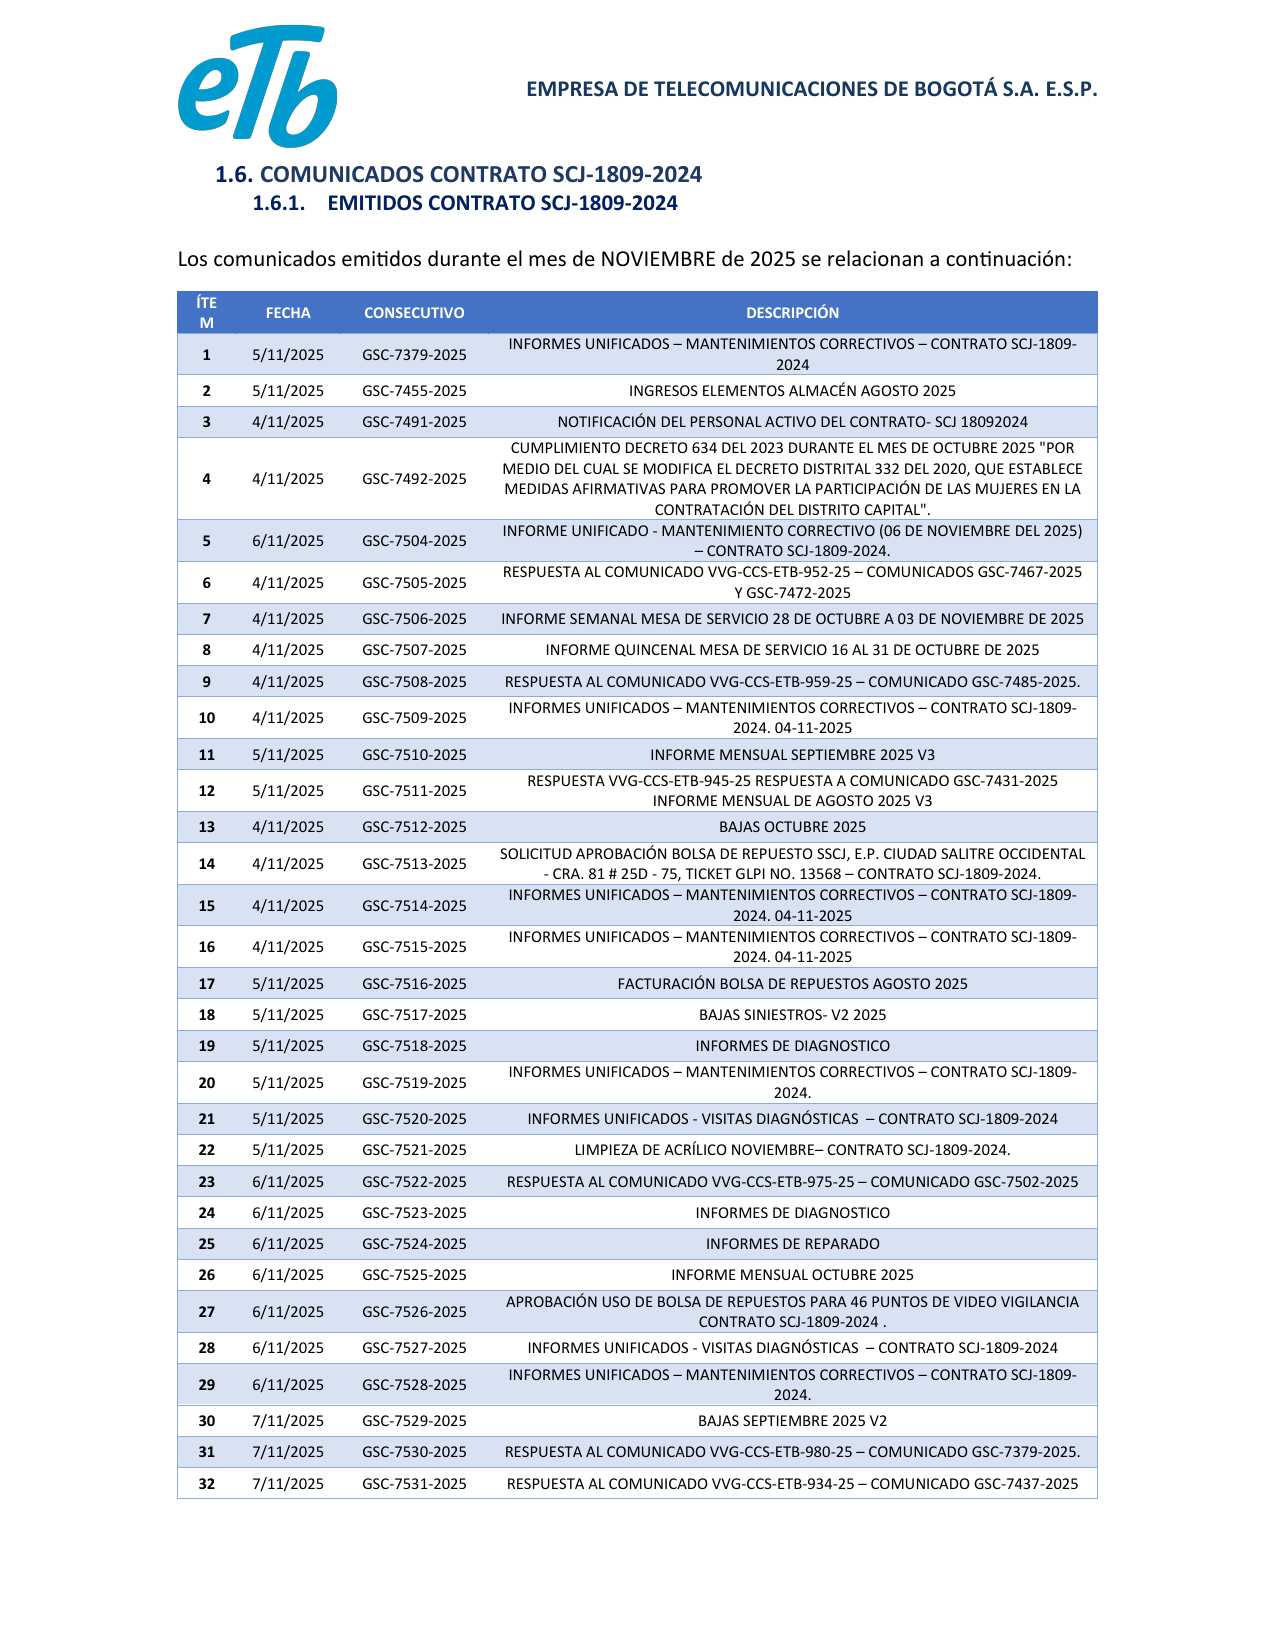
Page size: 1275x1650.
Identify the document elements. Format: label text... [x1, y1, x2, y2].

table_cell GSC-7512-2025 [341, 812, 488, 842]
table_cell GSC-7522-2025 [341, 1166, 488, 1196]
table_cell 15 [178, 885, 236, 925]
table_cell INFORME MENSUAL SEPTIEMBRE 2025 V3 [488, 739, 1097, 769]
table_cell RESPUESTA AL COMUNICADO VVG-CCS-ETB-975-25 – COMUNICADO GSC-7502-2025 [488, 1166, 1097, 1196]
table_cell INFORMES DE DIAGNOSTICO [488, 1197, 1097, 1227]
table_cell INFORMES DE DIAGNOSTICO [488, 1031, 1097, 1061]
table_cell APROBACIÓN USO DE BOLSA DE REPUESTOS PARA 46 PUNTOS DE VIDEO VIGILANCIA CONTRATO SCJ-1809-2024 . [488, 1291, 1097, 1332]
table_cell SOLICITUD APROBACIÓN BOLSA DE REPUESTO SSCJ, E.P. CIUDAD SALITRE OCCIDENTAL - CRA. 81 # 25D - 75, TICKET GLPI NO. 13568 – CONTRATO SCJ-1809-2024. [488, 843, 1097, 884]
table_cell BAJAS SINIESTROS- V2 2025 [488, 999, 1097, 1029]
table_cell INGRESOS ELEMENTOS ALMACÉN AGOSTO 2025 [488, 375, 1097, 406]
text Los comunicados emitidos durante el mes de NOVIEMBRE de 2025 se relacionan a continuación: [177, 244, 1098, 272]
table_cell 6/11/2025 [236, 1260, 341, 1290]
table_cell BAJAS OCTUBRE 2025 [488, 812, 1097, 842]
table_cell 6/11/2025 [236, 1364, 341, 1404]
table_cell 5/11/2025 [236, 1104, 341, 1134]
table_cell 5/11/2025 [236, 999, 341, 1029]
table_cell GSC-7528-2025 [341, 1364, 488, 1404]
table_cell GSC-7530-2025 [341, 1437, 488, 1467]
table_cell 7/11/2025 [236, 1406, 341, 1436]
table_cell 9 [178, 666, 236, 696]
table_cell GSC-7523-2025 [341, 1197, 488, 1227]
table_cell GSC-7521-2025 [341, 1135, 488, 1165]
table_cell INFORMES UNIFICADOS - VISITAS DIAGNÓSTICAS – CONTRATO SCJ-1809-2024 [488, 1333, 1097, 1363]
table_cell 19 [178, 1031, 236, 1061]
table_cell GSC-7509-2025 [341, 697, 488, 738]
table_cell 18 [178, 999, 236, 1029]
table_cell 5/11/2025 [236, 375, 341, 406]
table_cell INFORMES UNIFICADOS – MANTENIMIENTOS CORRECTIVOS – CONTRATO SCJ-1809-2024. 04-11-2025 [488, 885, 1097, 925]
table_cell 6/11/2025 [236, 520, 341, 561]
table_cell 4/11/2025 [236, 843, 341, 884]
table_cell 6/11/2025 [236, 1166, 341, 1196]
table_cell GSC-7529-2025 [341, 1406, 488, 1436]
table_cell GSC-7518-2025 [341, 1031, 488, 1061]
table_cell RESPUESTA AL COMUNICADO VVG-CCS-ETB-934-25 – COMUNICADO GSC-7437-2025 [488, 1468, 1097, 1498]
table_cell 24 [178, 1197, 236, 1227]
table_header DESCRIPCIÓN [489, 292, 1097, 333]
table_cell 1 [178, 334, 236, 374]
table_cell 5/11/2025 [236, 1135, 341, 1165]
table_cell 6/11/2025 [236, 1333, 341, 1363]
table_cell 4/11/2025 [236, 697, 341, 738]
table_cell 28 [178, 1333, 236, 1363]
table_cell 16 [178, 926, 236, 967]
table_cell GSC-7517-2025 [341, 999, 488, 1029]
table_cell GSC-7531-2025 [341, 1468, 488, 1498]
table_cell CUMPLIMIENTO DECRETO 634 DEL 2023 DURANTE EL MES DE OCTUBRE 2025 "POR MEDIO DEL CUAL SE MODIFICA EL DECRETO DISTRITAL 332 DEL 2020, QUE ESTABLECE MEDIDAS AFIRMATIVAS PARA PROMOVER LA PARTICIPACIÓN DE LAS MUJERES EN LA CONTRATACIÓN DEL DISTRITO CAPITAL". [488, 438, 1097, 519]
table_cell GSC-7455-2025 [341, 375, 488, 406]
table_cell GSC-7513-2025 [341, 843, 488, 884]
table_cell GSC-7524-2025 [341, 1229, 488, 1259]
table_cell 7 [178, 604, 236, 634]
table_cell 8 [178, 635, 236, 665]
table_cell 4/11/2025 [236, 885, 341, 925]
table_cell INFORMES DE REPARADO [488, 1229, 1097, 1259]
table_cell 32 [178, 1468, 236, 1498]
table_cell GSC-7527-2025 [341, 1333, 488, 1363]
table_cell 6/11/2025 [236, 1197, 341, 1227]
table_cell INFORMES UNIFICADOS – MANTENIMIENTOS CORRECTIVOS – CONTRATO SCJ-1809-2024. [488, 1364, 1097, 1404]
table_cell 17 [178, 968, 236, 998]
table_cell 13 [178, 812, 236, 842]
table_cell LIMPIEZA DE ACRÍLICO NOVIEMBRE– CONTRATO SCJ-1809-2024. [488, 1135, 1097, 1165]
table_cell 4/11/2025 [236, 604, 341, 634]
table_cell 5/11/2025 [236, 739, 341, 769]
table_cell INFORME UNIFICADO - MANTENIMIENTO CORRECTIVO (06 DE NOVIEMBRE DEL 2025) – CONTRATO SCJ-1809-2024. [488, 520, 1097, 561]
table_header FECHA [236, 292, 340, 333]
table_cell 5 [178, 520, 236, 561]
table_cell INFORMES UNIFICADOS – MANTENIMIENTOS CORRECTIVOS – CONTRATO SCJ-1809-2024. [488, 1062, 1097, 1102]
table_cell 6 [178, 562, 236, 602]
table_cell 7/11/2025 [236, 1437, 341, 1467]
picture [287, 95, 317, 134]
table_cell 20 [178, 1062, 236, 1102]
table_cell 10 [178, 697, 236, 738]
table_cell 4/11/2025 [236, 812, 341, 842]
table_cell 7/11/2025 [236, 1468, 341, 1498]
picture [177, 25, 338, 149]
subtitle EMITIDOS CONTRATO SCJ-1809-2024 [252, 188, 1098, 216]
table_cell GSC-7525-2025 [341, 1260, 488, 1290]
table_cell GSC-7516-2025 [341, 968, 488, 998]
table_cell RESPUESTA AL COMUNICADO VVG-CCS-ETB-952-25 – COMUNICADOS GSC-7467-2025 Y GSC-7472-2025 [488, 562, 1097, 602]
table_cell 5/11/2025 [236, 1031, 341, 1061]
table_cell GSC-7506-2025 [341, 604, 488, 634]
table_cell 4/11/2025 [236, 438, 341, 519]
table_cell 5/11/2025 [236, 968, 341, 998]
table_cell GSC-7379-2025 [341, 334, 488, 374]
table_cell NOTIFICACIÓN DEL PERSONAL ACTIVO DEL CONTRATO- SCJ 18092024 [488, 407, 1097, 437]
table_header ÍTEM [178, 292, 235, 333]
table_cell 4/11/2025 [236, 407, 341, 437]
table_cell 22 [178, 1135, 236, 1165]
table_cell 6/11/2025 [236, 1291, 341, 1332]
table_cell GSC-7511-2025 [341, 770, 488, 811]
table_cell GSC-7507-2025 [341, 635, 488, 665]
table_cell 31 [178, 1437, 236, 1467]
table_cell RESPUESTA VVG-CCS-ETB-945-25 RESPUESTA A COMUNICADO GSC-7431-2025 INFORME MENSUAL DE AGOSTO 2025 V3 [488, 770, 1097, 811]
subtitle COMUNICADOS CONTRATO SCJ-1809-2024 [215, 158, 1095, 188]
table_cell BAJAS SEPTIEMBRE 2025 V2 [488, 1406, 1097, 1436]
table_cell GSC-7520-2025 [341, 1104, 488, 1134]
table_cell 2 [178, 375, 236, 406]
table_cell GSC-7508-2025 [341, 666, 488, 696]
table_cell 3 [178, 407, 236, 437]
table_cell FACTURACIÓN BOLSA DE REPUESTOS AGOSTO 2025 [488, 968, 1097, 998]
table_cell 4/11/2025 [236, 926, 341, 967]
table_cell RESPUESTA AL COMUNICADO VVG-CCS-ETB-980-25 – COMUNICADO GSC-7379-2025. [488, 1437, 1097, 1467]
table_cell GSC-7514-2025 [341, 885, 488, 925]
table_cell 23 [178, 1166, 236, 1196]
table_cell 12 [178, 770, 236, 811]
table_cell 5/11/2025 [236, 1062, 341, 1102]
table_cell 11 [178, 739, 236, 769]
table_cell INFORMES UNIFICADOS – MANTENIMIENTOS CORRECTIVOS – CONTRATO SCJ-1809-2024 [488, 334, 1097, 374]
table_cell 25 [178, 1229, 236, 1259]
table_cell 30 [178, 1406, 236, 1436]
table_cell 14 [178, 843, 236, 884]
table_cell 5/11/2025 [236, 334, 341, 374]
table_cell 21 [178, 1104, 236, 1134]
table_cell GSC-7492-2025 [341, 438, 488, 519]
table_cell INFORMES UNIFICADOS – MANTENIMIENTOS CORRECTIVOS – CONTRATO SCJ-1809-2024. 04-11-2025 [488, 697, 1097, 738]
table_cell GSC-7504-2025 [341, 520, 488, 561]
table_cell 4/11/2025 [236, 562, 341, 602]
table_cell 6/11/2025 [236, 1229, 341, 1259]
table_cell RESPUESTA AL COMUNICADO VVG-CCS-ETB-959-25 – COMUNICADO GSC-7485-2025. [488, 666, 1097, 696]
table_cell 27 [178, 1291, 236, 1332]
table_cell GSC-7515-2025 [341, 926, 488, 967]
table_cell GSC-7526-2025 [341, 1291, 488, 1332]
table_cell GSC-7505-2025 [341, 562, 488, 602]
table_header CONSECUTIVO [341, 292, 488, 333]
table_cell INFORMES UNIFICADOS – MANTENIMIENTOS CORRECTIVOS – CONTRATO SCJ-1809-2024. 04-11-2025 [488, 926, 1097, 967]
table_cell 4/11/2025 [236, 666, 341, 696]
table_cell 5/11/2025 [236, 770, 341, 811]
table_cell INFORME MENSUAL OCTUBRE 2025 [488, 1260, 1097, 1290]
table_cell GSC-7491-2025 [341, 407, 488, 437]
table_cell GSC-7519-2025 [341, 1062, 488, 1102]
table_cell 29 [178, 1364, 236, 1404]
table_cell INFORME SEMANAL MESA DE SERVICIO 28 DE OCTUBRE A 03 DE NOVIEMBRE DE 2025 [488, 604, 1097, 634]
table_cell GSC-7510-2025 [341, 739, 488, 769]
table_cell INFORMES UNIFICADOS - VISITAS DIAGNÓSTICAS – CONTRATO SCJ-1809-2024 [488, 1104, 1097, 1134]
table_cell INFORME QUINCENAL MESA DE SERVICIO 16 AL 31 DE OCTUBRE DE 2025 [488, 635, 1097, 665]
table_cell 4/11/2025 [236, 635, 341, 665]
table_cell 4 [178, 438, 236, 519]
table_cell 26 [178, 1260, 236, 1290]
